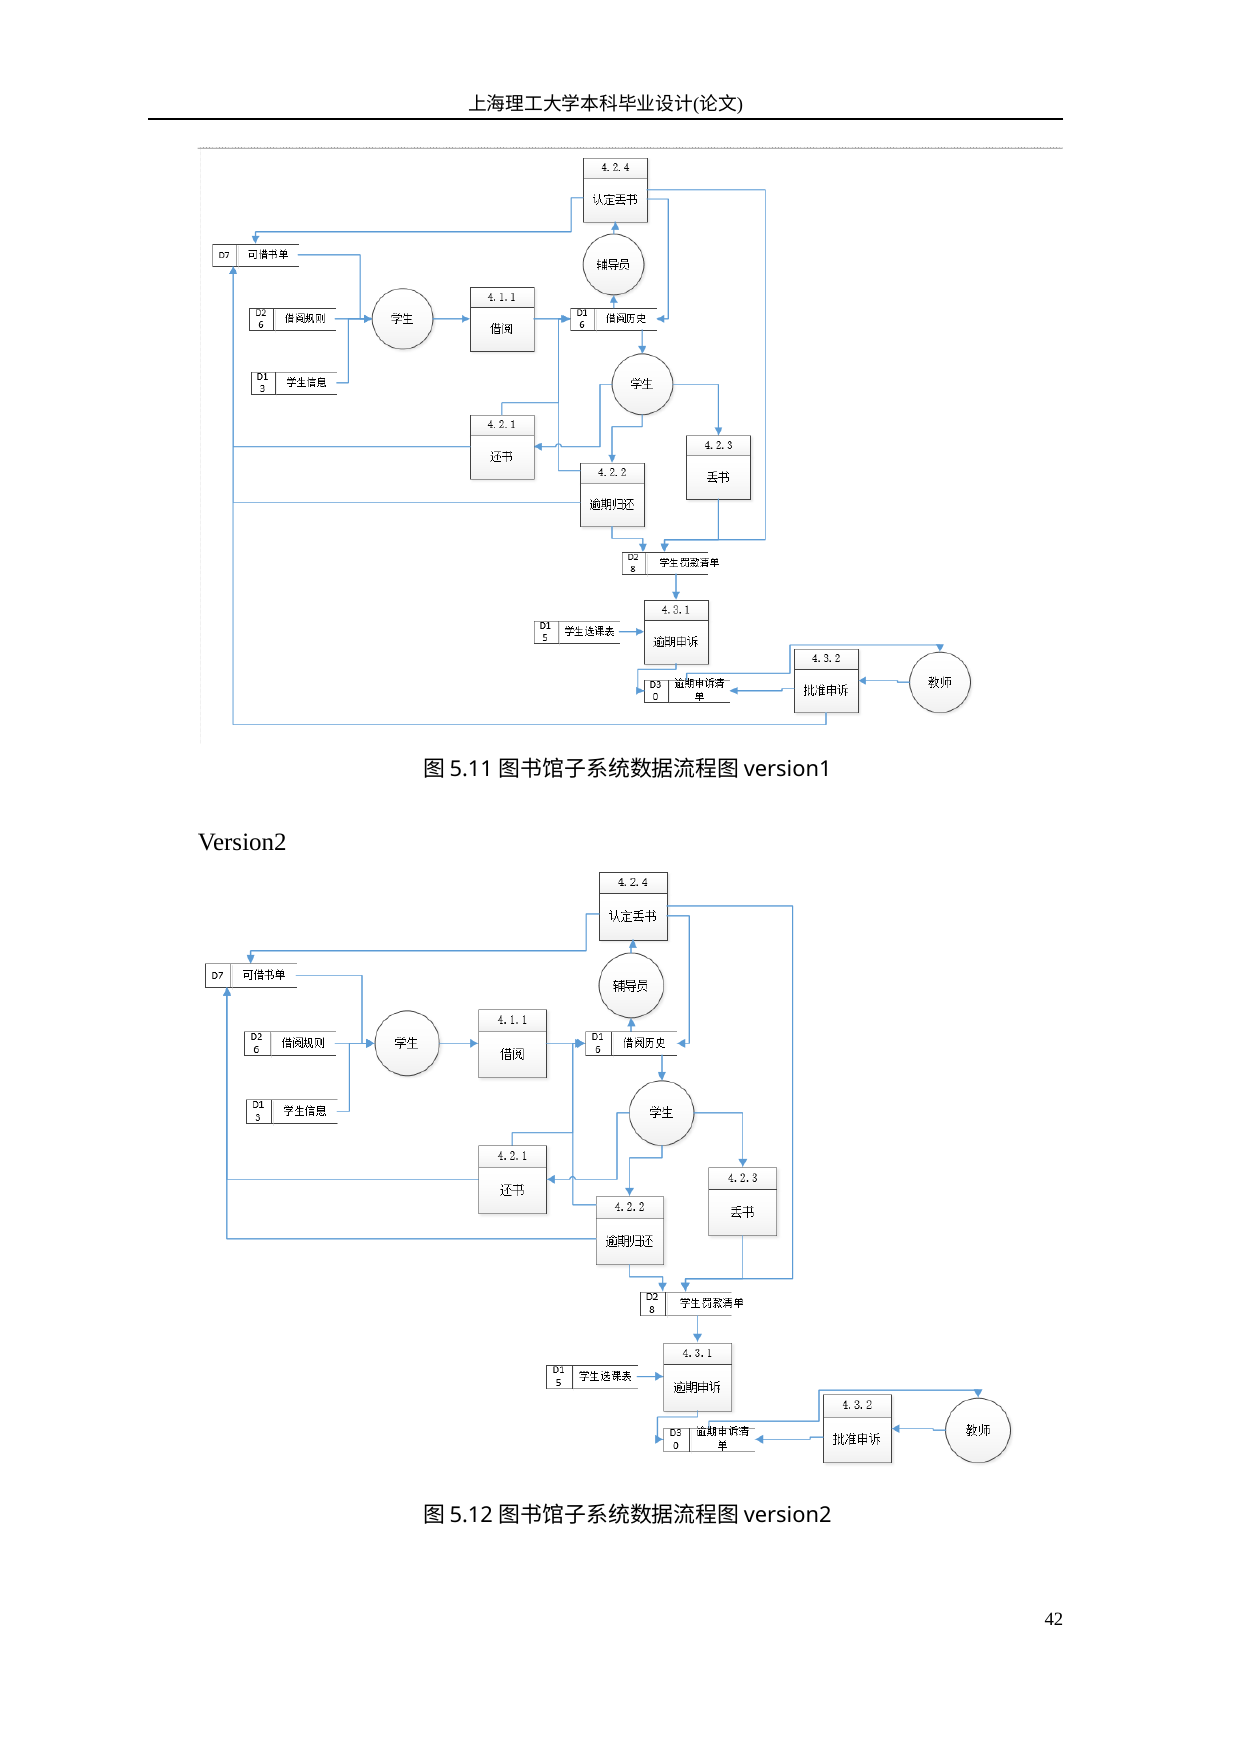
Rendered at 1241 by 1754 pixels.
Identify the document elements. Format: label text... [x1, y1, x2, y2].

picture [197, 862, 1063, 1491]
text Version2 [148, 827, 1063, 856]
text 图5.11 图书馆子系统数据流程图version1 [148, 751, 1063, 783]
text 图5.12 图书馆子系统数据流程图version2 [148, 1497, 1063, 1529]
picture [197, 147, 1063, 744]
